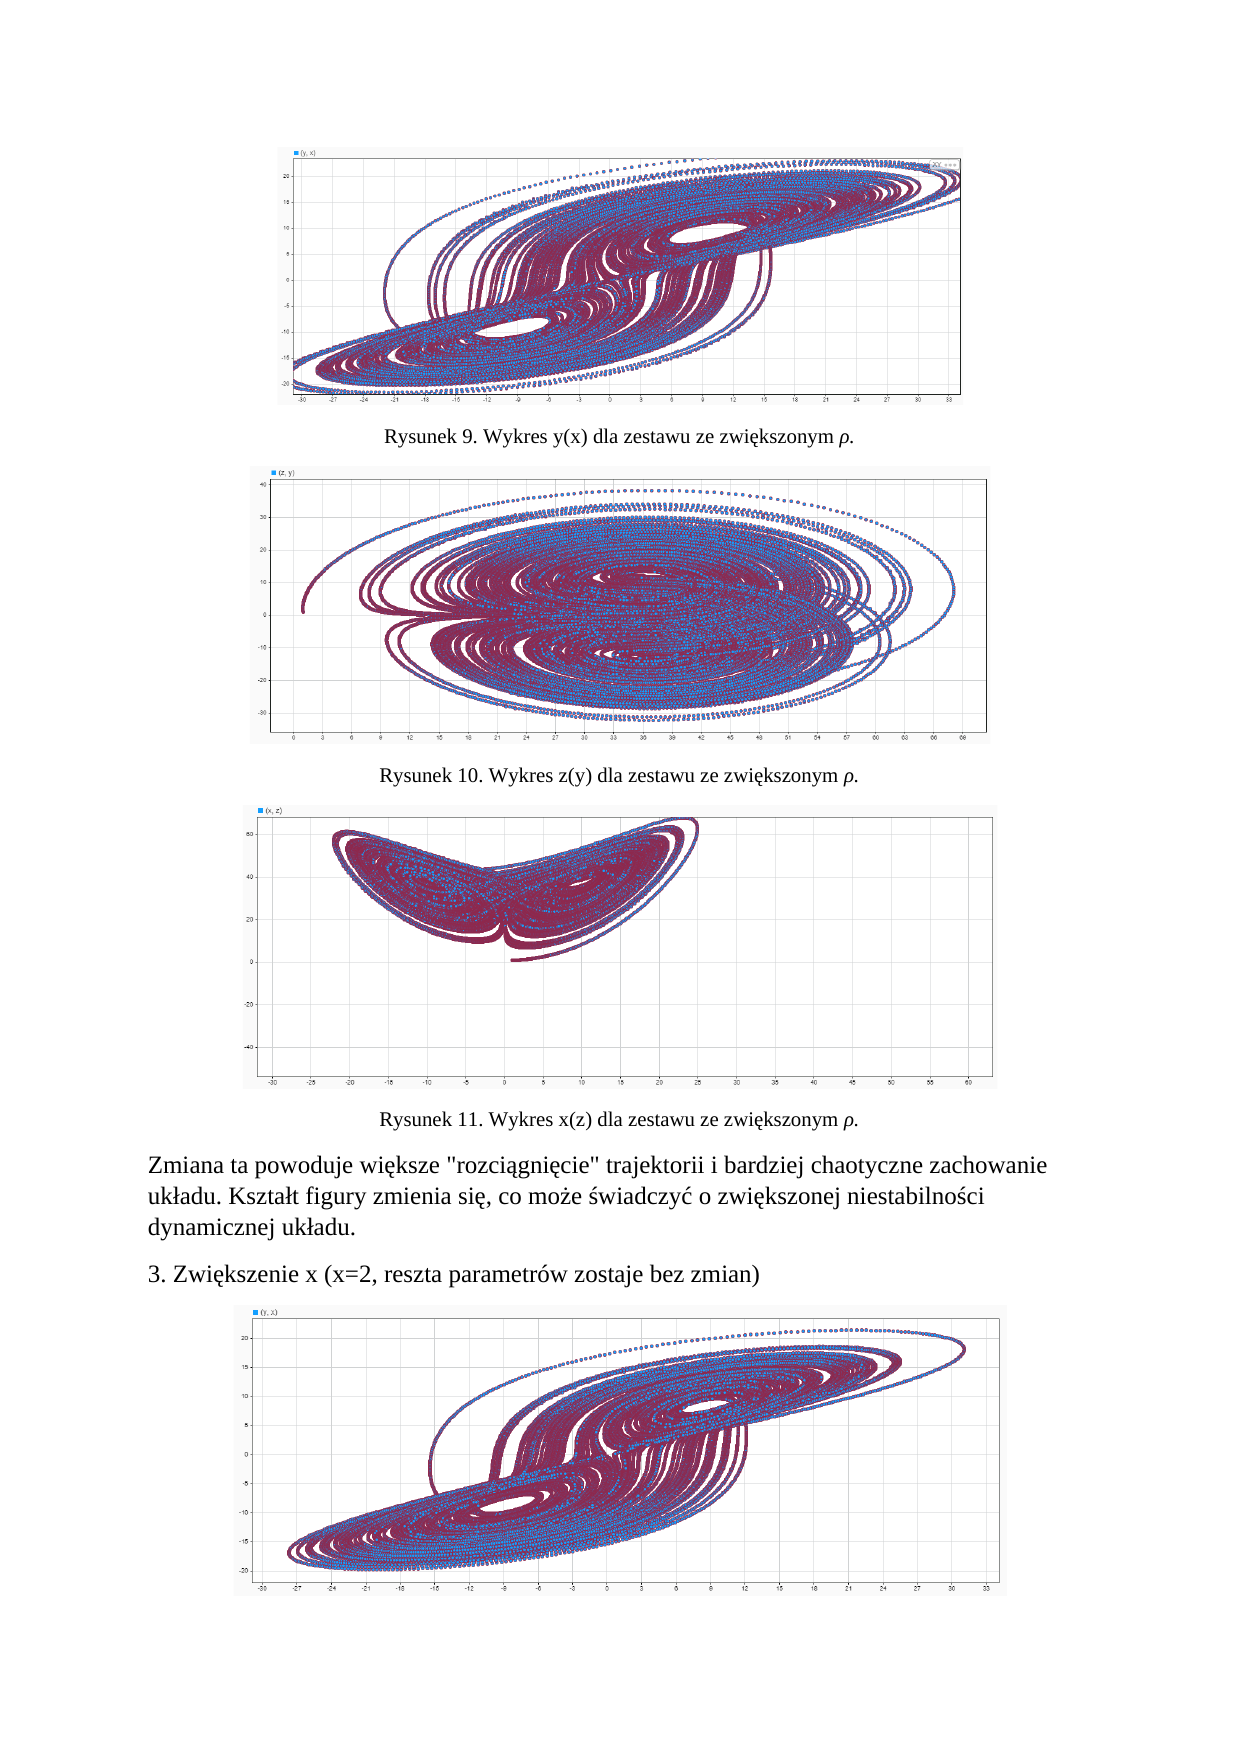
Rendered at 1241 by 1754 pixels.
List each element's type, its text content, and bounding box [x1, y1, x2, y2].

text Rysunek 9. Wykres y(x) dla zestawu ze zwiększonym ρ. [148, 424, 1093, 448]
text Rysunek 10. Wykres z(y) dla zestawu ze zwiększonym ρ. [148, 763, 1093, 787]
text Rysunek 11. Wykres x(z) dla zestawu ze zwiększonym ρ. [148, 1107, 1093, 1131]
text Zmiana ta powoduje większe "rozciągnięcie" trajektorii i bardziej chaotyczne zachowanie układu. Kształt figury zmienia się, co może świadczyć o zwiększonej niestabilności dynamicznej układu. [148, 1150, 1093, 1241]
picture [277, 147, 964, 405]
picture [249, 466, 991, 744]
list Zwiększenie x (x=2, reszta parametrów zostaje bez zmian) [148, 1259, 1093, 1288]
picture [233, 1305, 1007, 1596]
picture [242, 805, 998, 1089]
